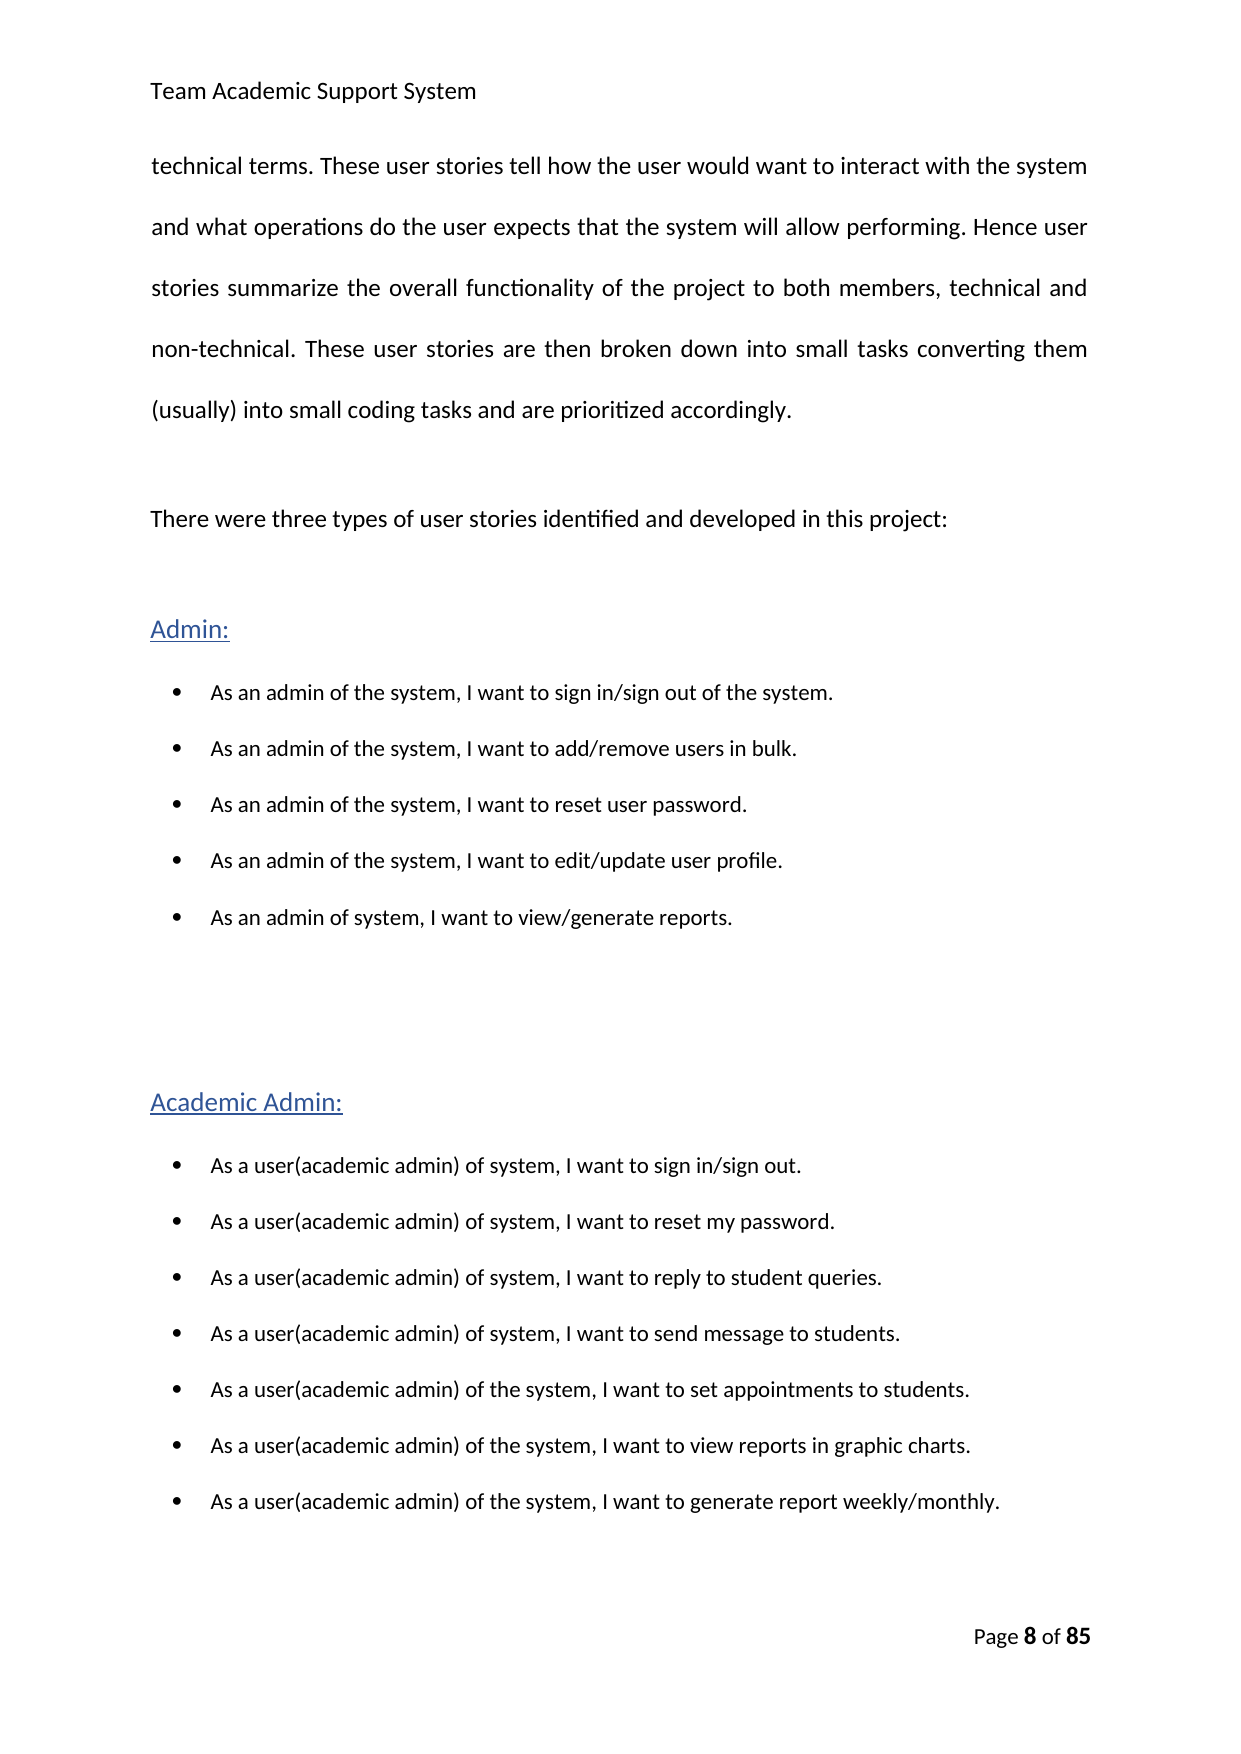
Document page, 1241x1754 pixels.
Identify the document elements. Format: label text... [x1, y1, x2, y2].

subtitle Admin: [150, 612, 1091, 646]
list As a user(academic admin) of system, I want to reply to student queries. [173, 1263, 1091, 1291]
list As a user(academic admin) of the system, I want to view reports in graphic charts. [173, 1431, 1091, 1459]
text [150, 150, 1089, 424]
list As a user(academic admin) of system, I want to reset my password. [173, 1207, 1091, 1235]
list As a user(academic admin) of system, I want to send message to students. [173, 1319, 1091, 1347]
list As an admin of the system, I want to add/remove users in bulk. [173, 734, 1091, 763]
list As an admin of system, I want to view/generate reports. [173, 903, 1091, 931]
list As a user(academic admin) of the system, I want to set appointments to students. [173, 1375, 1091, 1403]
subtitle Academic Admin: [150, 1085, 1091, 1118]
list As an admin of the system, I want to reset user password. [173, 791, 1091, 819]
list As a user(academic admin) of system, I want to sign in/sign out. [173, 1151, 1091, 1179]
list As an admin of the system, I want to sign in/sign out of the system. [173, 678, 1091, 707]
list As a user(academic admin) of the system, I want to generate report weekly/monthly. [173, 1487, 1091, 1515]
list As an admin of the system, I want to edit/update user profile. [173, 847, 1091, 875]
text There were three types of user stories identified and developed in this project: [150, 503, 1089, 534]
